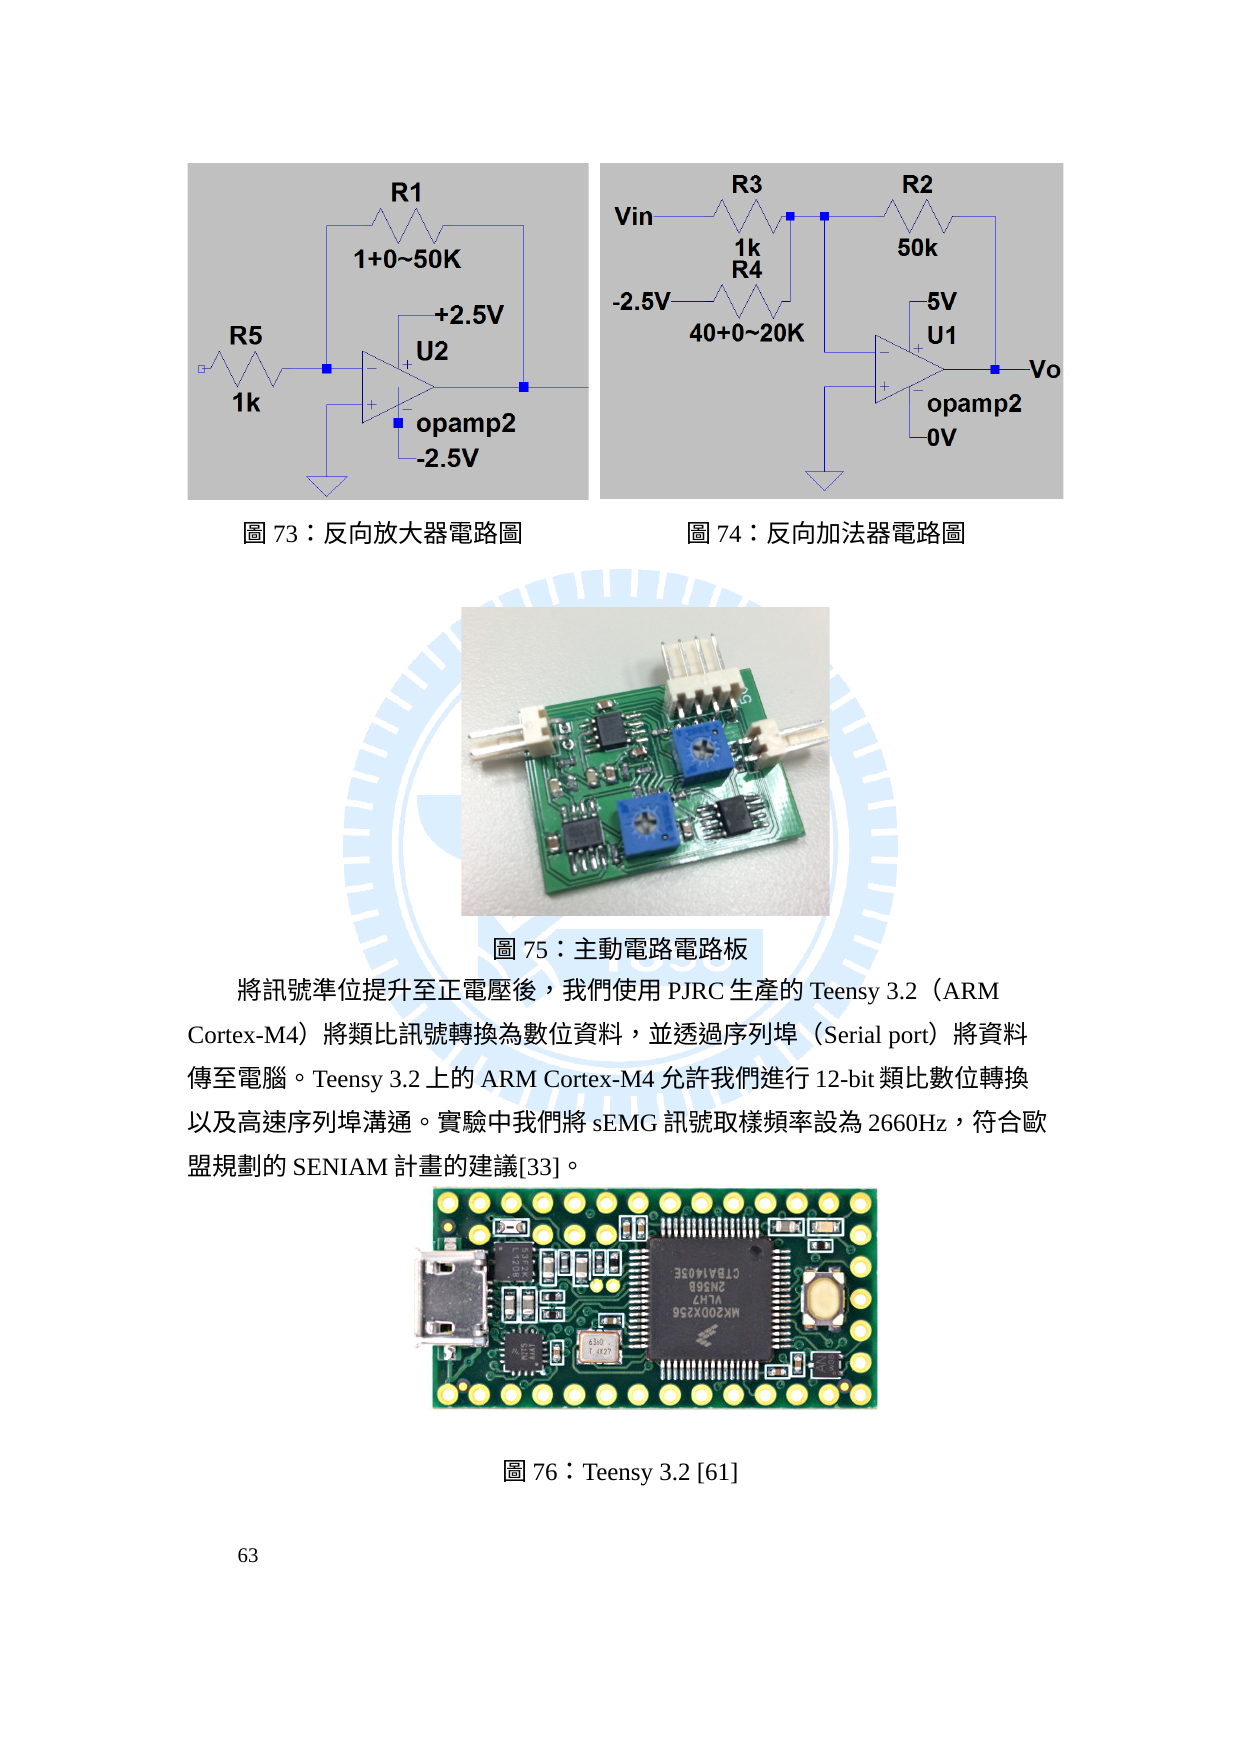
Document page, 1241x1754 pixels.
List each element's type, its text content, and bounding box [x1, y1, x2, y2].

table_cell 圖 73：反向放大器電路圖 [176, 514, 589, 564]
table_cell [176, 163, 589, 513]
table_cell [589, 163, 1063, 513]
picture [600, 163, 1064, 499]
text 圖 75：主動電路電路板 [187, 930, 1053, 966]
table_cell 圖 74：反向加法器電路圖 [589, 514, 1063, 564]
text 將訊號準位提升至正電壓後，我們使用PJRC生產的Teensy 3.2（ARM Cortex-M4）將類比訊號轉換為數位資料，並透過序列埠（Serial port）將資料傳至電腦。Teensy 3.2上的ARM Cortex-M4允許我們進行12-bit類比數位轉換以及高速序列埠溝通。實驗中我們將sEMG訊號取樣頻率設為2660Hz，符合歐盟規劃的SENIAM計畫的建議[33]。 [187, 966, 1053, 1187]
picture [461, 607, 830, 916]
picture [412, 1186, 878, 1410]
picture [187, 163, 589, 500]
text 圖 76：Teensy 3.2 [61] [187, 1451, 1053, 1487]
